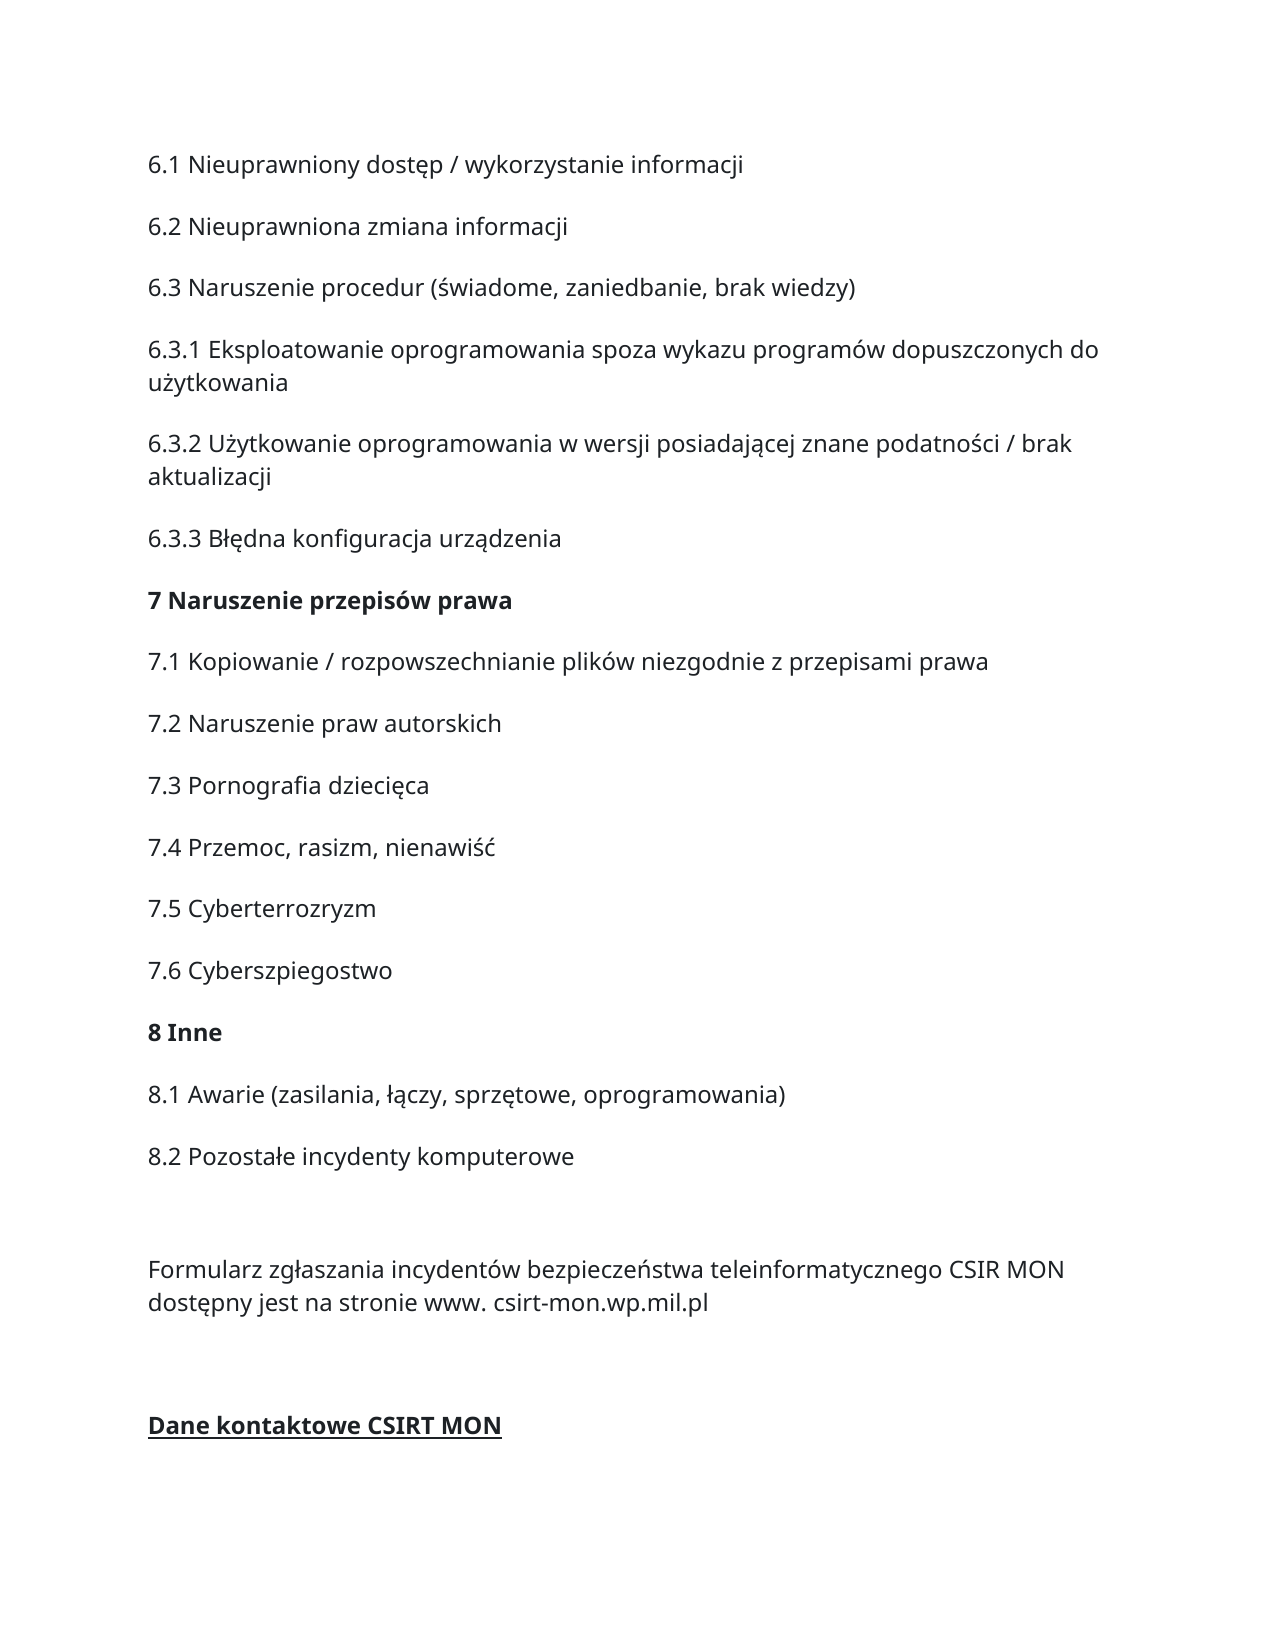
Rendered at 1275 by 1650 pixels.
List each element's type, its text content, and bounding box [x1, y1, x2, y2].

text 6.3.1 Eksploatowanie oprogramowania spoza wykazu programów dopuszczonych do użytkowania [148, 333, 1127, 398]
text 6.3.3 Błędna konfiguracja urządzenia [148, 522, 1127, 554]
text 7.1 Kopiowanie / rozpowszechnianie plików niezgodnie z przepisami prawa [148, 645, 1127, 678]
text 7.2 Naruszenie praw autorskich [148, 707, 1127, 739]
text 6.3.2 Użytkowanie oprogramowania w wersji posiadającej znane podatności / brak aktualizacji [148, 427, 1127, 492]
text 6.1 Nieuprawniony dostęp / wykorzystanie informacji [148, 148, 1127, 180]
text Formularz zgłaszania incydentów bezpieczeństwa teleinformatycznego CSIR MON dostępny jest na stronie www. csirt-mon.wp.mil.pl [148, 1253, 1127, 1318]
text 6.3 Naruszenie procedur (świadome, zaniedbanie, brak wiedzy) [148, 271, 1127, 304]
text Dane kontaktowe CSIRT MON [148, 1409, 1127, 1442]
text 7 Naruszenie przepisów prawa [148, 583, 1127, 616]
text 7.4 Przemoc, rasizm, nienawiść [148, 831, 1127, 863]
text 8 Inne [148, 1016, 1127, 1048]
text 7.5 Cyberterrozryzm [148, 892, 1127, 925]
text 6.2 Nieuprawniona zmiana informacji [148, 209, 1127, 242]
text 8.1 Awarie (zasilania, łączy, sprzętowe, oprogramowania) [148, 1078, 1127, 1110]
text 8.2 Pozostałe incydenty komputerowe [148, 1139, 1127, 1172]
text 7.3 Pornografia dziecięca [148, 769, 1127, 801]
text 7.6 Cyberszpiegostwo [148, 954, 1127, 987]
